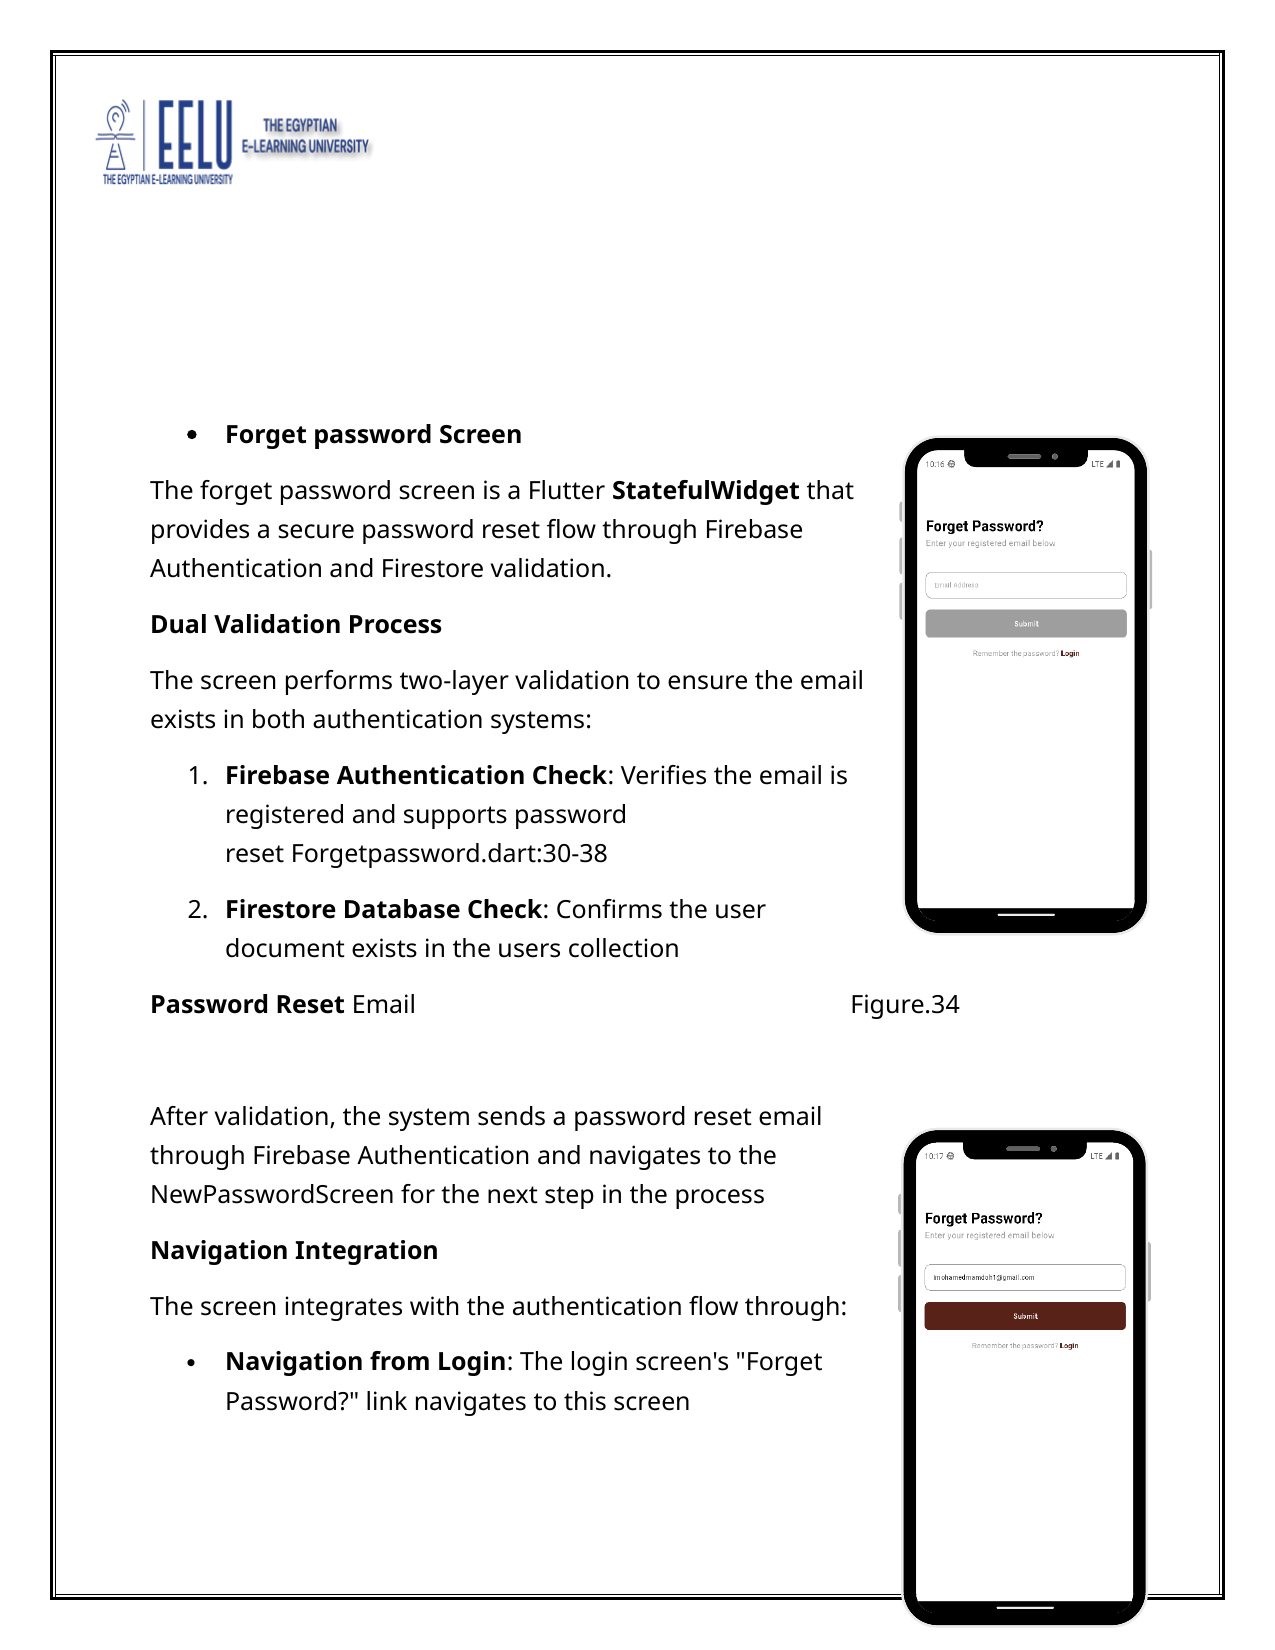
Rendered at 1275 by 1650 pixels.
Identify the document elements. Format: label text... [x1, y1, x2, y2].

list Firestore Database Check: Confirms the user document exists in the users collection [187, 891, 1125, 965]
text Dual Validation Process [150, 606, 902, 641]
list Firebase Authentication Check: Verifies the email is registered and supports password reset Forgetpassword.dart:30-38 [187, 757, 902, 870]
text Password Reset Email Figure.34 [150, 986, 1125, 1021]
text Navigation Integration [150, 1232, 898, 1266]
picture [917, 450, 1135, 921]
list Forget password Screen [187, 416, 1125, 451]
text The screen integrates with the authentication flow through: [150, 1288, 900, 1322]
text The screen performs two-layer validation to ensure the email exists in both authentication systems: [150, 662, 902, 736]
text The forget password screen is a Flutter StatefulWidget that provides a secure password reset flow through Firebase Authentication and Firestore validation. [150, 472, 902, 585]
picture [80, 75, 374, 188]
text After validation, the system sends a password reset email through Firebase Authentication and navigates to the NewPasswordScreen for the next step in the process [150, 1098, 1125, 1211]
picture [916, 1142, 1134, 1614]
list Navigation from Login: The login screen's "Forget Password?" link navigates to this screen [187, 1344, 900, 1417]
